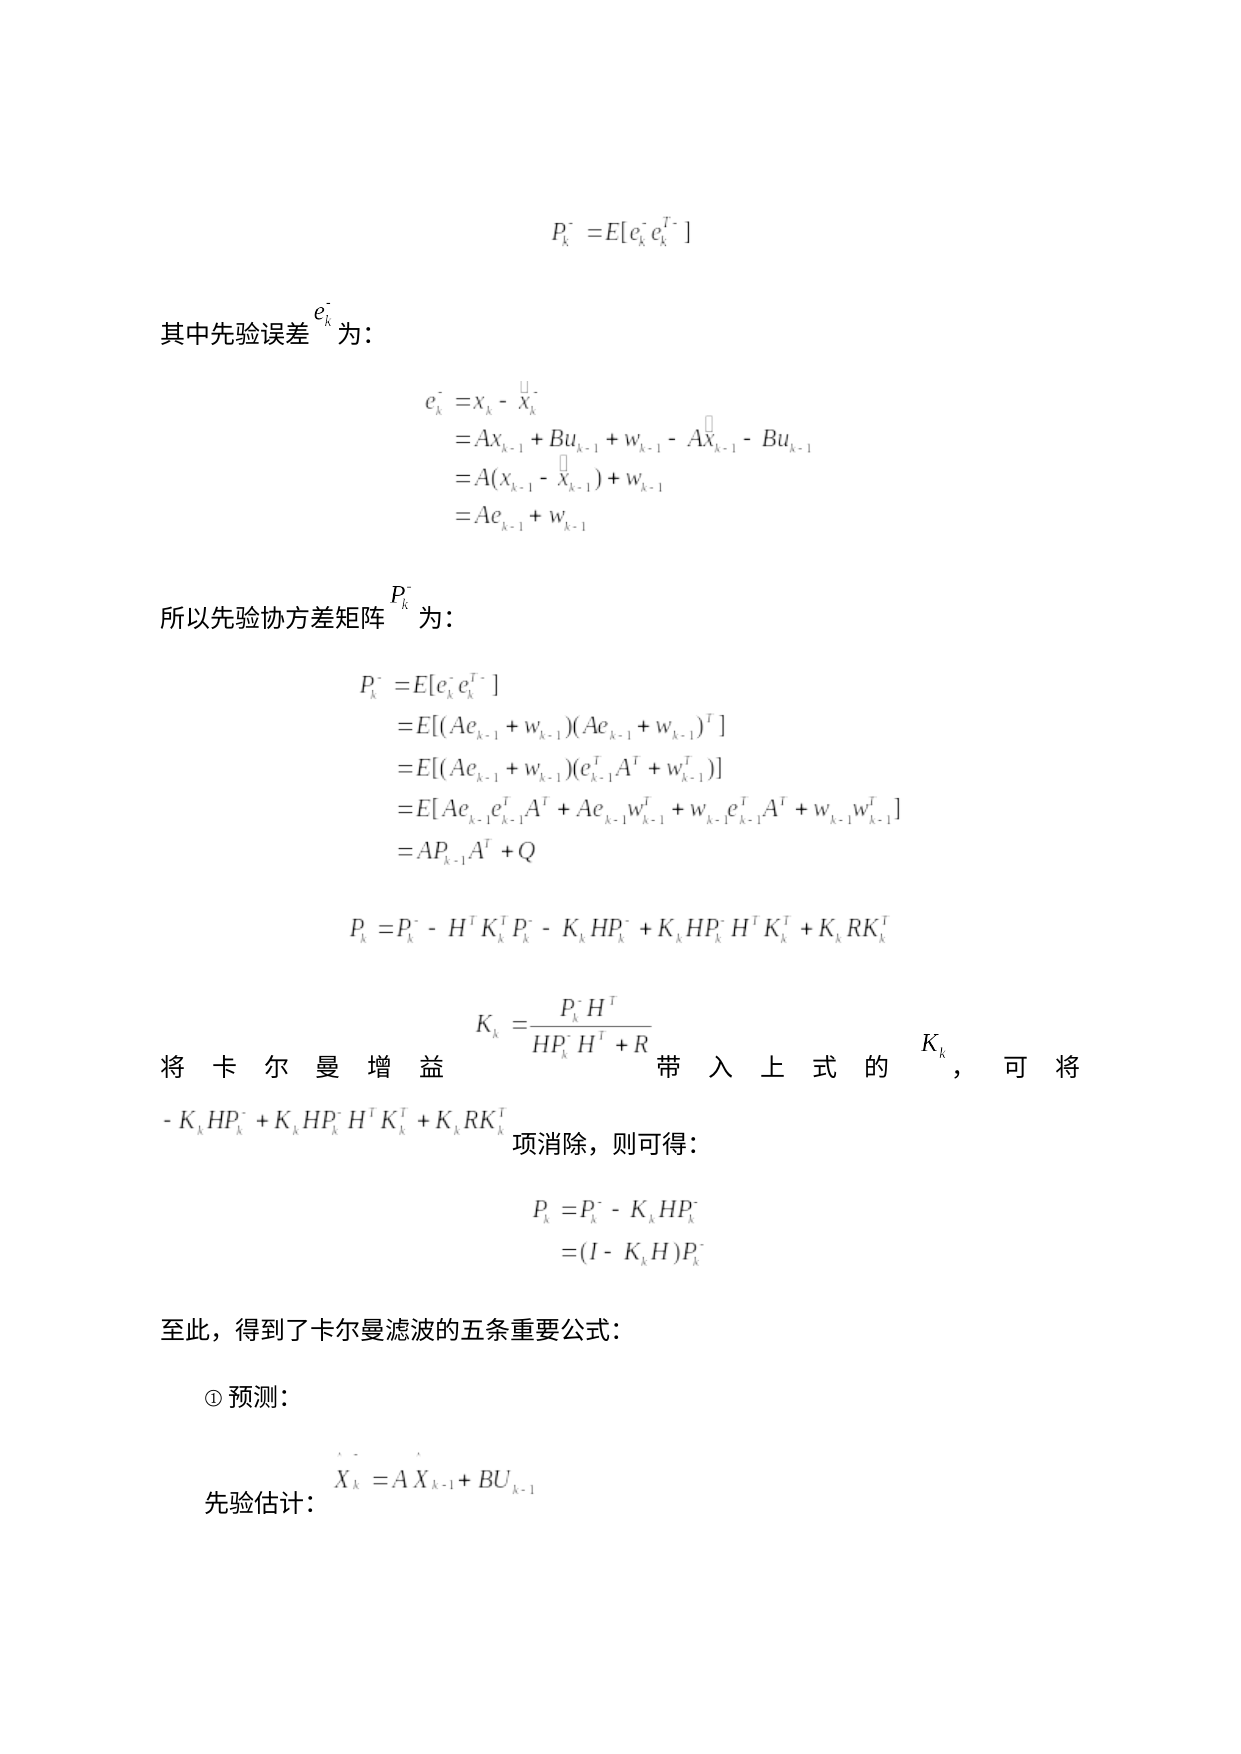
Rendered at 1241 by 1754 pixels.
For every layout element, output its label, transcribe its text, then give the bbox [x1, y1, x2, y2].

text 先验估计： [160, 1444, 1080, 1520]
text ①预测： [160, 1377, 1080, 1413]
text 其中先验误差为： [160, 292, 1080, 351]
text 将卡尔曼增益带入上式的，可将项消除，则可得： [160, 989, 1080, 1161]
text ​所以先验协方差矩阵为： [160, 575, 1080, 635]
text 至此，得到了卡尔曼滤波的五条重要公式： [160, 1310, 1080, 1346]
